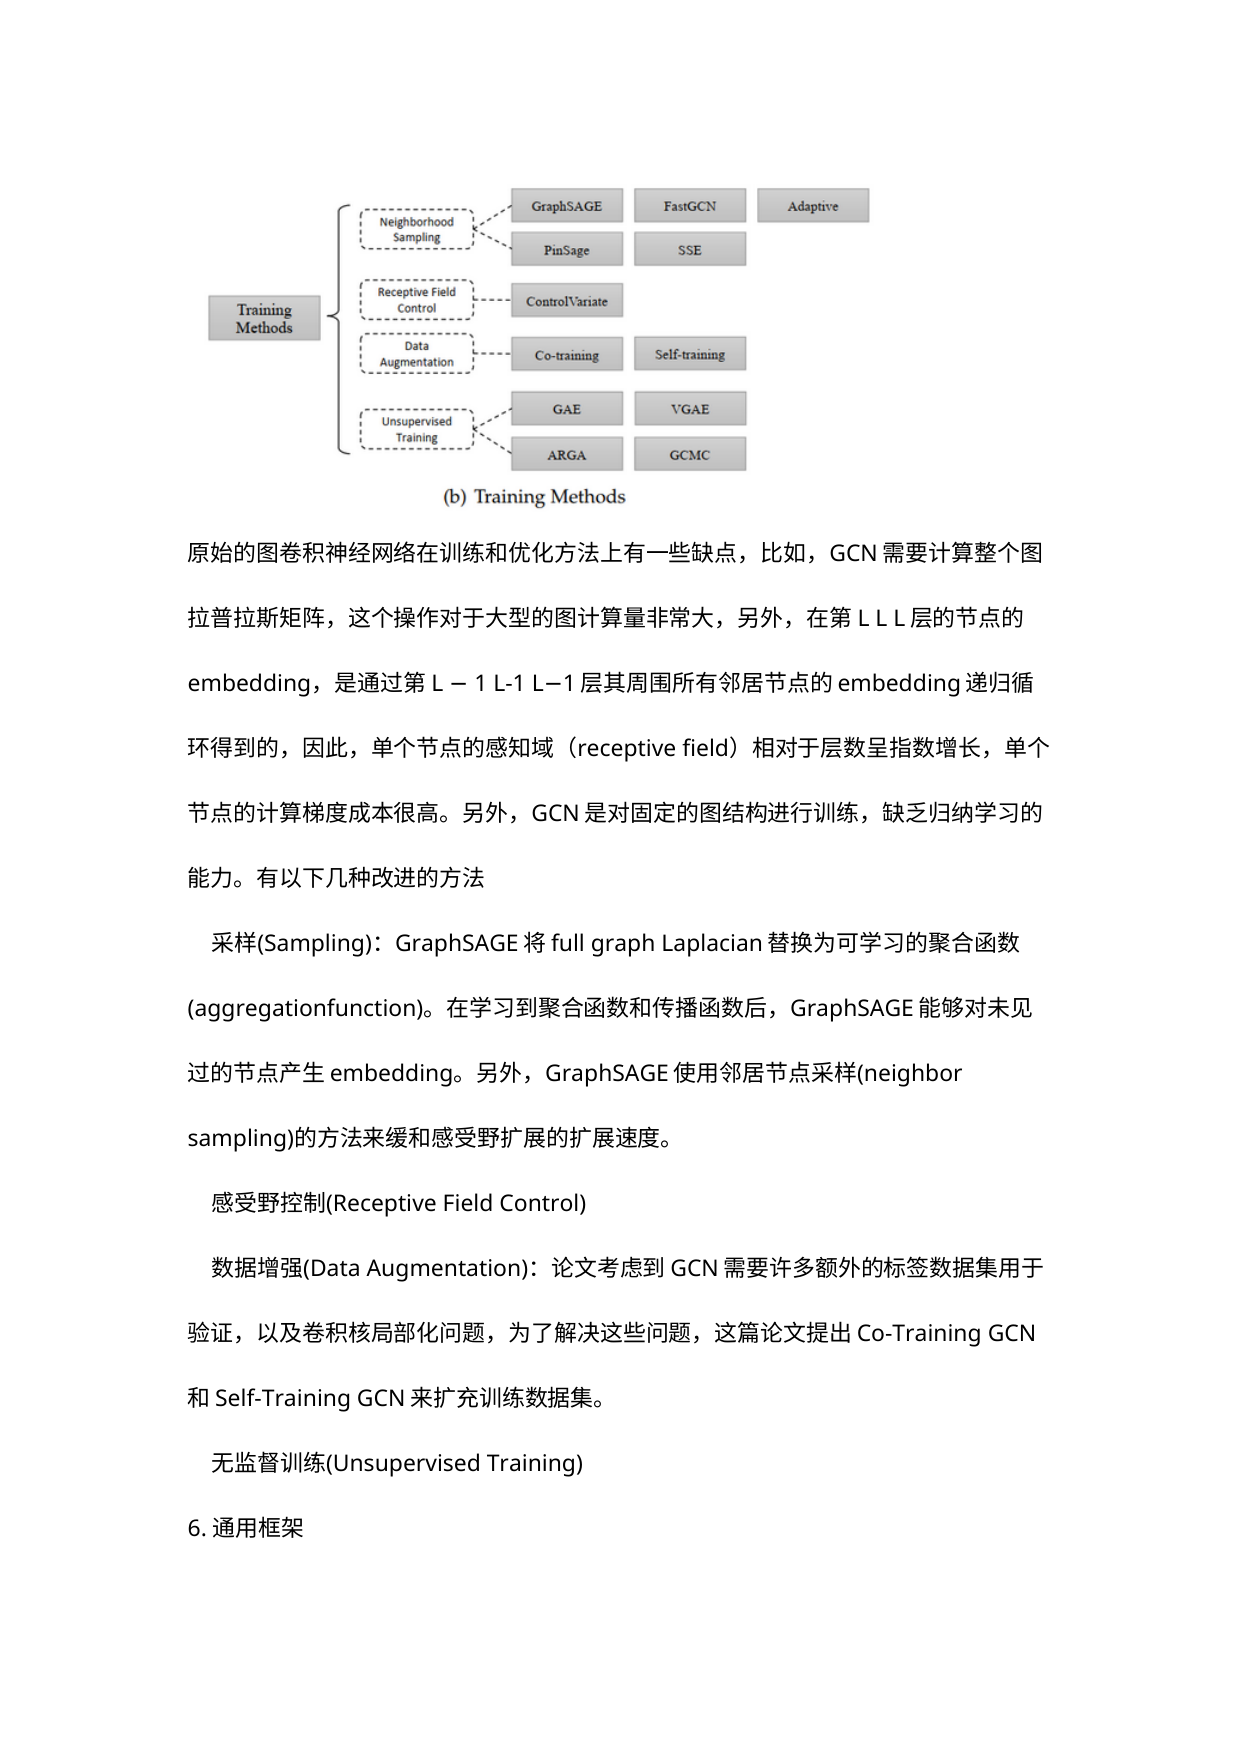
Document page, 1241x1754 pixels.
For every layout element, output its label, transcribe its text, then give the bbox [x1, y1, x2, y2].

text 采样(Sampling)：GraphSAGE将full graph Laplacian替换为可学习的聚合函数(aggregationfunction)。在学习到聚合函数和传播函数后，GraphSAGE能够对未⻅过的节点产生embedding。另外，GraphSAGE使用邻居节点采样(neighbor sampling)的方法来缓和感受野扩展的扩展速度。 [187, 909, 1053, 1169]
text 6. 通用框架 [187, 1494, 1053, 1559]
text 原始的图卷积神经网络在训练和优化方法上有一些缺点，比如，GCN需要计算整个图拉普拉斯矩阵，这个操作对于大型的图计算量非常大，另外，在第 L L L层的节点的embedding，是通过第 L − 1 L-1 L−1层其周围所有邻居节点的embedding递归循环得到的，因此，单个节点的感知域（receptive field）相对于层数呈指数增长，单个节点的计算梯度成本很高。另外，GCN是对固定的图结构进行训练，缺乏归纳学习的能力。有以下几种改进的方法 [187, 519, 1053, 909]
text 无监督训练(Unsupervised Training) [187, 1429, 1053, 1494]
picture [187, 162, 1013, 519]
text 数据增强(Data Augmentation)：论文考虑到GCN需要许多额外的标签数据集用于验证，以及卷积核局部化问题，为了解决这些问题，这篇论文提出Co-Training GCN和Self-Training GCN来扩充训练数据集。 [187, 1234, 1053, 1429]
text 感受野控制(Receptive Field Control) [187, 1169, 1053, 1234]
